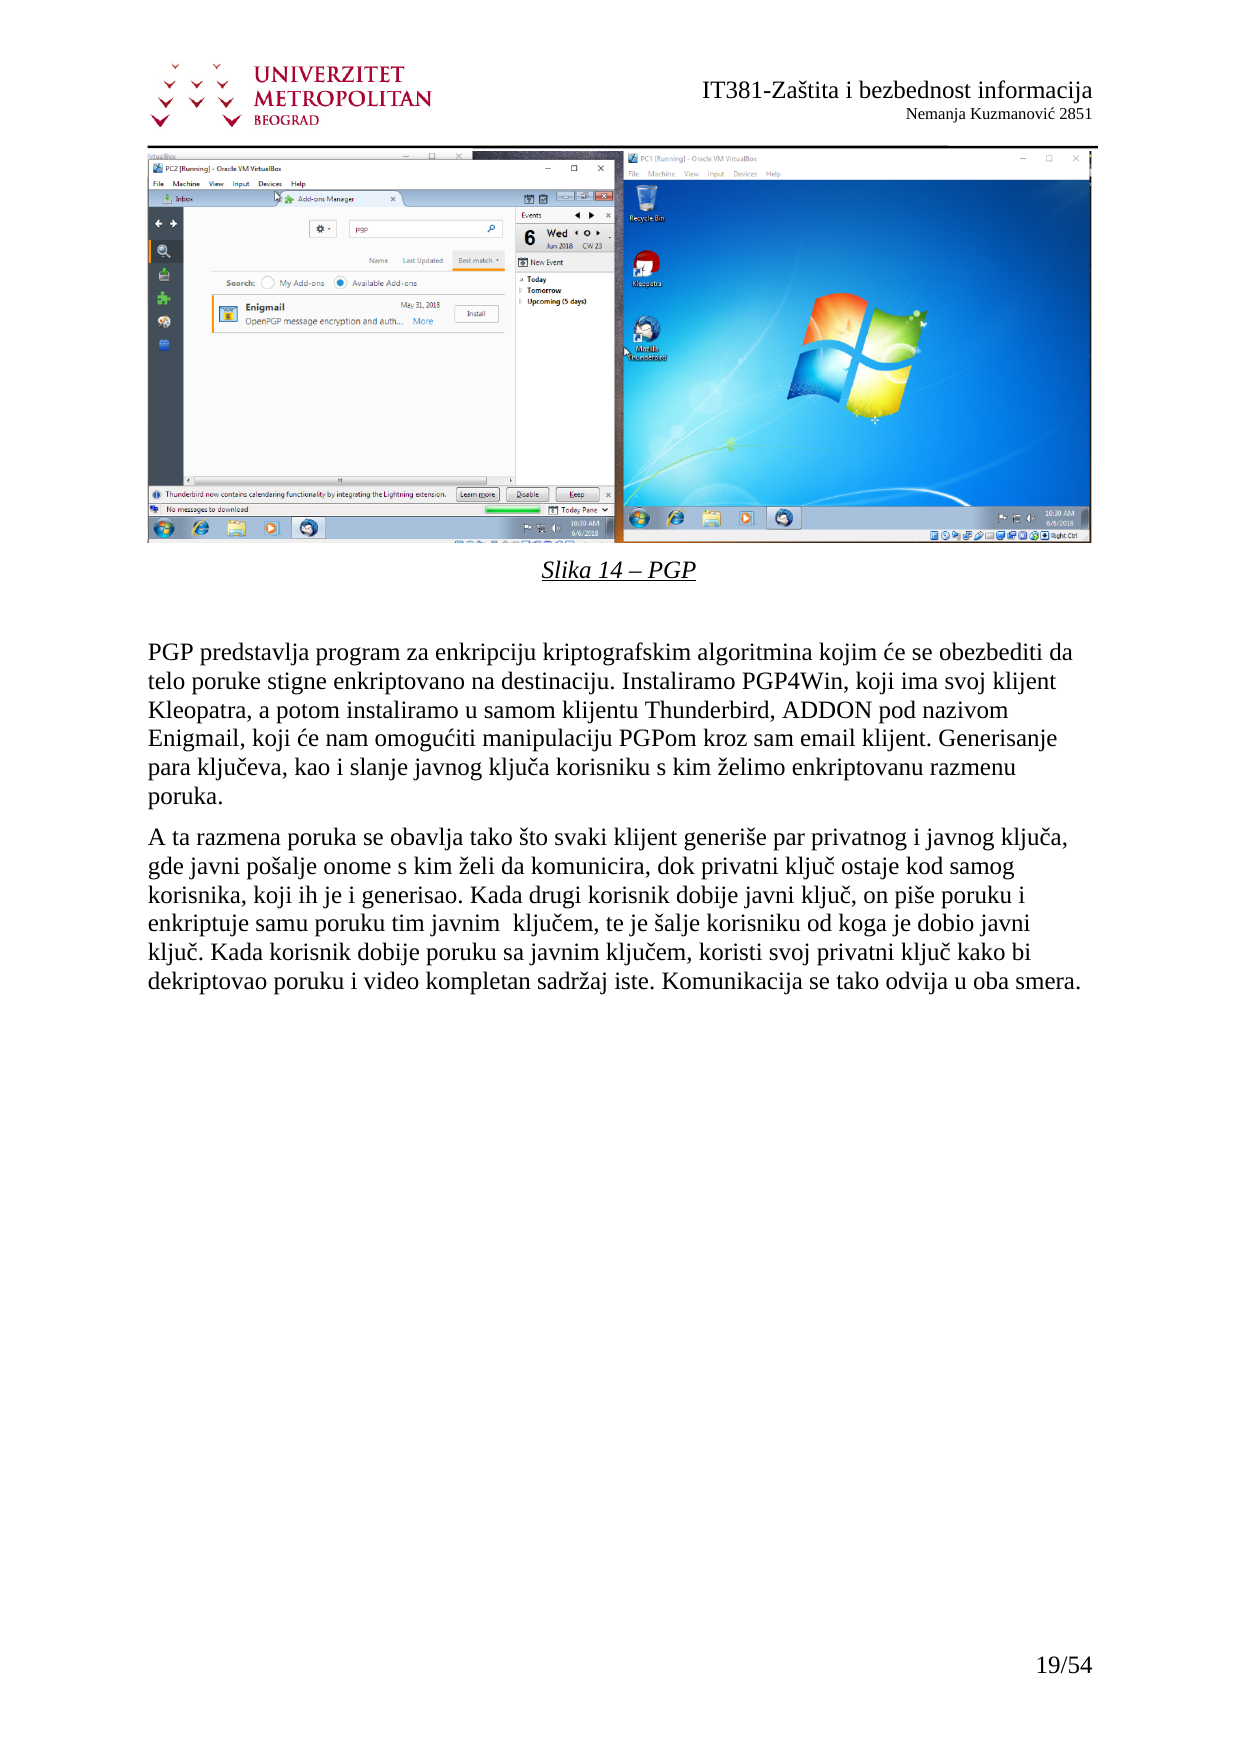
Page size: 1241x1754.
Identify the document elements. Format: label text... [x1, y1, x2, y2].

picture [147, 151, 1092, 543]
picture [141, 53, 440, 135]
text Slika 14 – PGP [148, 555, 1092, 583]
text PGP predstavlja program za enkripciju kriptografskim algoritmina kojim će se obezbediti da telo poruke stigne enkriptovano na destinaciju. Instaliramo PGP4Win, koji ima svoj klijent Kleopatra, a potom instaliramo u samom klijentu Thunderbird, ADDON pod nazivom Enigmail, koji će nam omogućiti manipulaciju PGPom kroz sam email klijent. Generisanje para ključeva, kao i slanje javnog ključa korisniku s kim želimo enkriptovanu razmenu poruka. [148, 637, 1092, 810]
text A ta razmena poruka se obavlja tako što svaki klijent generiše par privatnog i javnog ključa, gde javni pošalje onome s kim želi da komunicira, dok privatni ključ ostaje kod samog korisnika, koji ih je i generisao. Kada drugi korisnik dobije javni ključ, on piše poruku i enkriptuje samu poruku tim javnim ključem, te je šalje korisniku od koga je dobio javni ključ. Kada korisnik dobije poruku sa javnim ključem, koristi svoj privatni ključ kako bi dekriptovao poruku i video kompletan sadržaj iste. Komunikacija se tako odvija u oba smera. [148, 822, 1092, 995]
